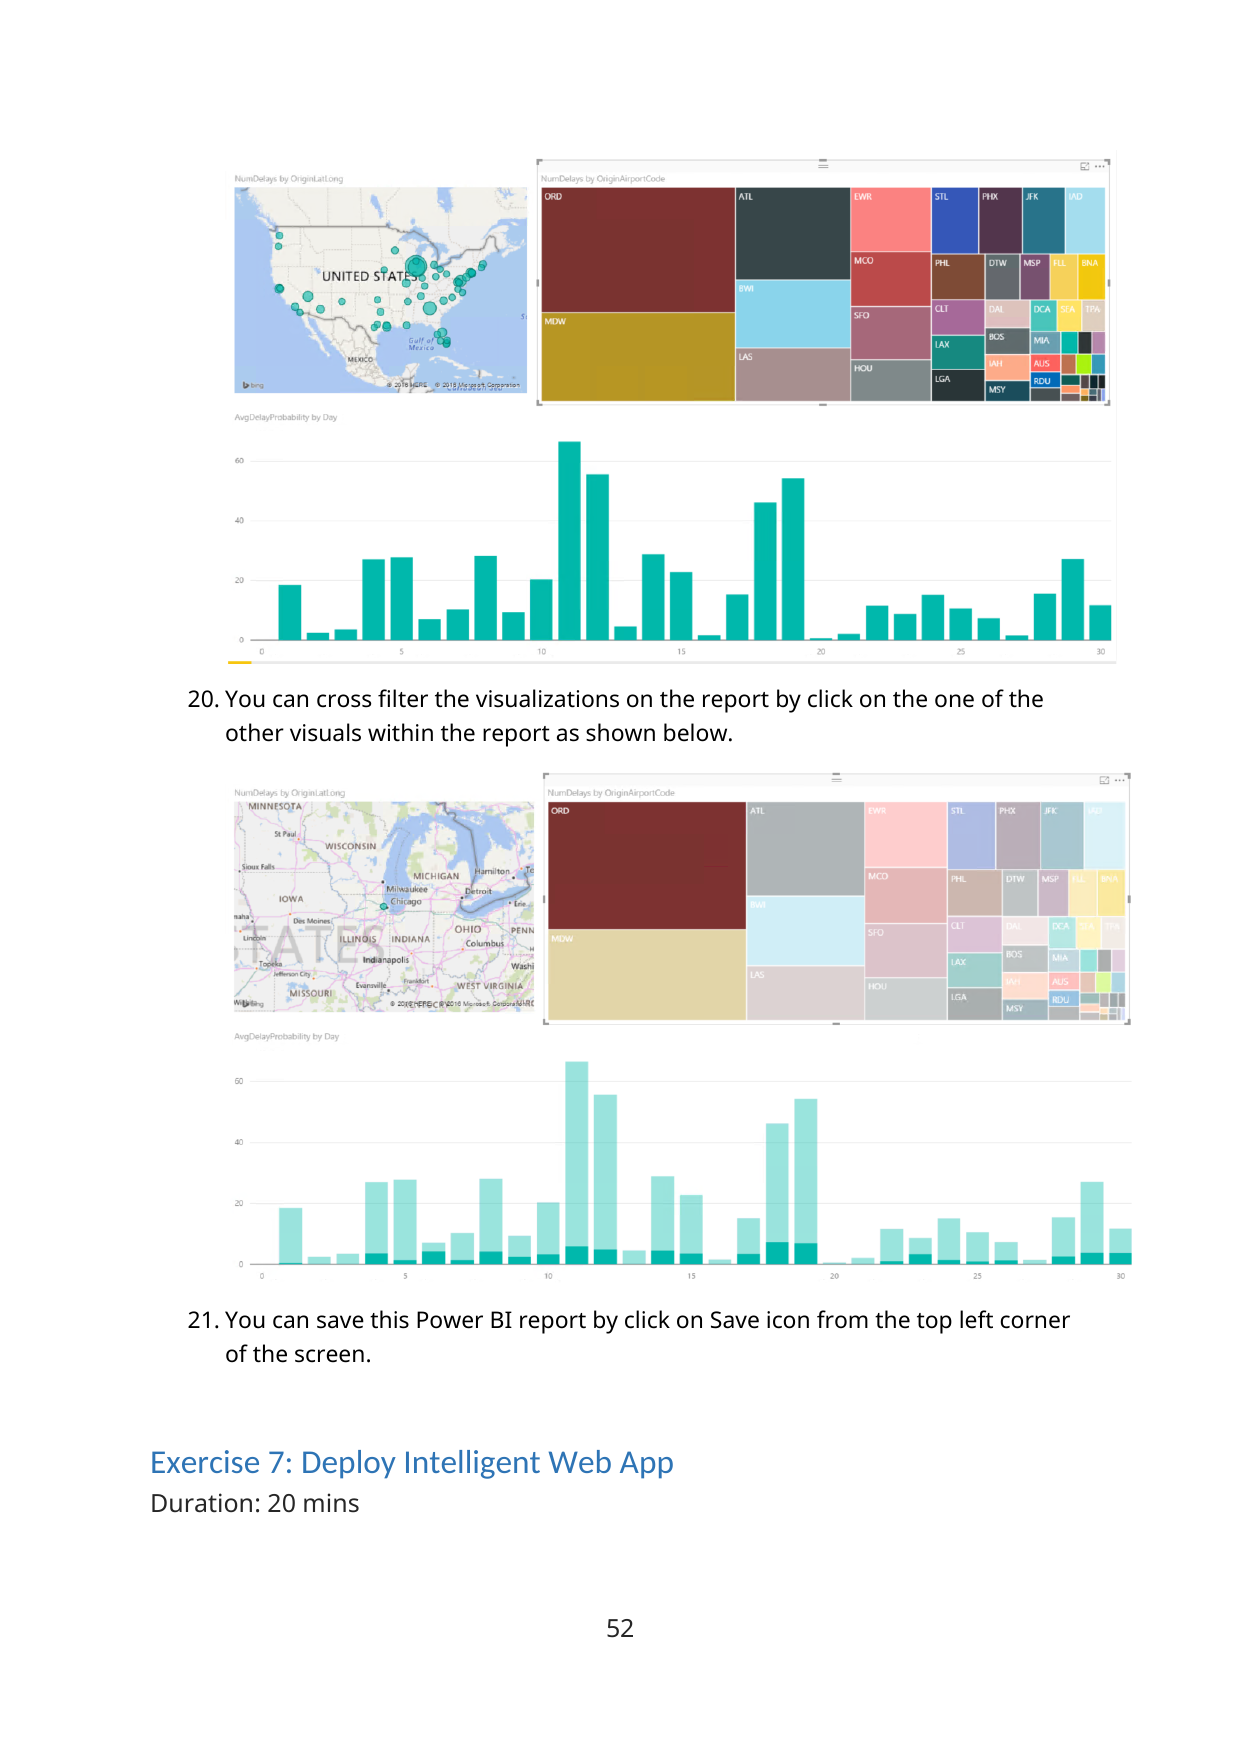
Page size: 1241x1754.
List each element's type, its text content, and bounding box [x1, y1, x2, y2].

list You can cross filter the visualizations on the report by click on the one of the other visuals within the report as shown below. [187, 683, 1090, 748]
picture [225, 767, 1134, 1285]
subtitle Exercise 7: Deploy Intelligent Web App [150, 1441, 1090, 1482]
list You can save this Power BI report by click on Save icon from the top left corner of the screen. [187, 1304, 1090, 1369]
picture [225, 150, 1117, 664]
text Duration: 20 mins [150, 1485, 1090, 1519]
